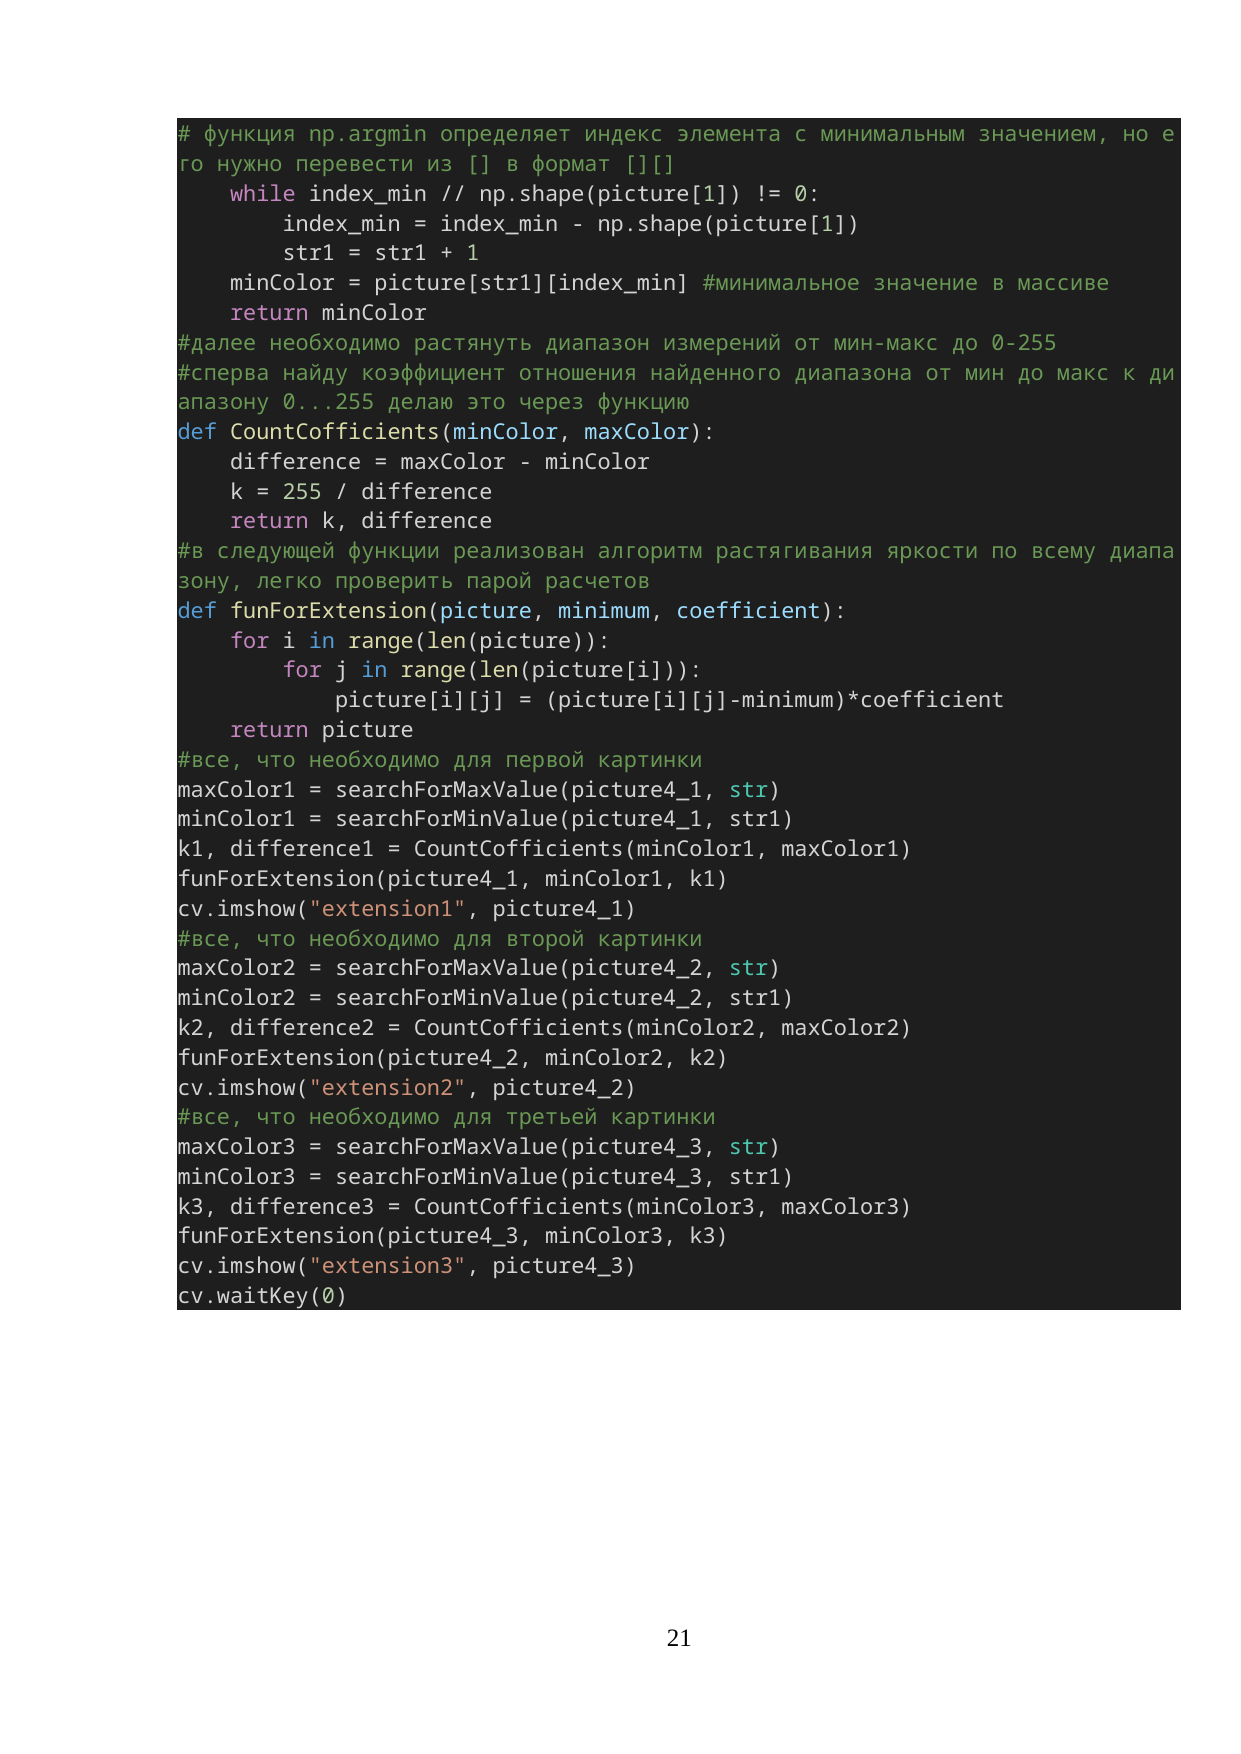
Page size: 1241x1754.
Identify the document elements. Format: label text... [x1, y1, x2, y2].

text index_min = index_min - np.shape(picture[1]) [177, 207, 1181, 237]
text for i in range(len(picture)): [177, 624, 1181, 654]
text str1 = str1 + 1 [177, 237, 1181, 267]
text def CountCofficients(minColor, maxColor): [177, 416, 1181, 446]
text #все, что необходимо для первой картинки [177, 744, 1181, 773]
text k3, difference3 = CountCofficients(minColor3, maxColor3) [177, 1191, 1181, 1220]
text cv.imshow("extension2", picture4_2) [177, 1071, 1181, 1101]
text maxColor2 = searchForMaxValue(picture4_2, str) [177, 952, 1181, 982]
text minColor3 = searchForMinValue(picture4_3, str1) [177, 1161, 1181, 1191]
text maxColor1 = searchForMaxValue(picture4_1, str) [177, 773, 1181, 803]
text #далее необходимо растянуть диапазон измерений от мин-макс до 0-255 [177, 327, 1181, 356]
text difference = maxColor - minColor [177, 446, 1181, 476]
text k = 255 / difference [177, 476, 1181, 505]
text k1, difference1 = CountCofficients(minColor1, maxColor1) [177, 833, 1181, 863]
text minColor1 = searchForMinValue(picture4_1, str1) [177, 803, 1181, 833]
text #сперва найду коэффициент отношения найденного диапазона от мин до макс к диапазону 0...255 делаю это через функцию [177, 356, 1181, 416]
text def funForExtension(picture, minimum, coefficient): [177, 595, 1181, 624]
text cv.imshow("extension3", picture4_3) [177, 1250, 1181, 1280]
text funForExtension(picture4_1, minColor1, k1) [177, 863, 1181, 893]
text funForExtension(picture4_3, minColor3, k3) [177, 1220, 1181, 1250]
text # функция np.argmin определяет индекс элемента с минимальным значением, но его нужно перевести из [] в формат [][] [177, 118, 1181, 178]
text return k, difference [177, 505, 1181, 535]
text #в следующей функции реализован алгоритм растягивания яркости по всему диапазону, легко проверить парой расчетов [177, 535, 1181, 595]
text funForExtension(picture4_2, minColor2, k2) [177, 1042, 1181, 1071]
text minColor = picture[str1][index_min] #минимальное значение в массиве [177, 267, 1181, 297]
text return minColor [177, 297, 1181, 327]
text #все, что необходимо для второй картинки [177, 922, 1181, 952]
text minColor2 = searchForMinValue(picture4_2, str1) [177, 982, 1181, 1012]
text for j in range(len(picture[i])): [177, 654, 1181, 684]
text #все, что необходимо для третьей картинки [177, 1101, 1181, 1131]
text k2, difference2 = CountCofficients(minColor2, maxColor2) [177, 1012, 1181, 1042]
text maxColor3 = searchForMaxValue(picture4_3, str) [177, 1131, 1181, 1161]
text cv.imshow("extension1", picture4_1) [177, 893, 1181, 922]
text return picture [177, 714, 1181, 744]
text cv.waitKey(0) [177, 1280, 1181, 1310]
text while index_min // np.shape(picture[1]) != 0: [177, 178, 1181, 207]
text picture[i][j] = (picture[i][j]-minimum)*coefficient [177, 684, 1181, 714]
